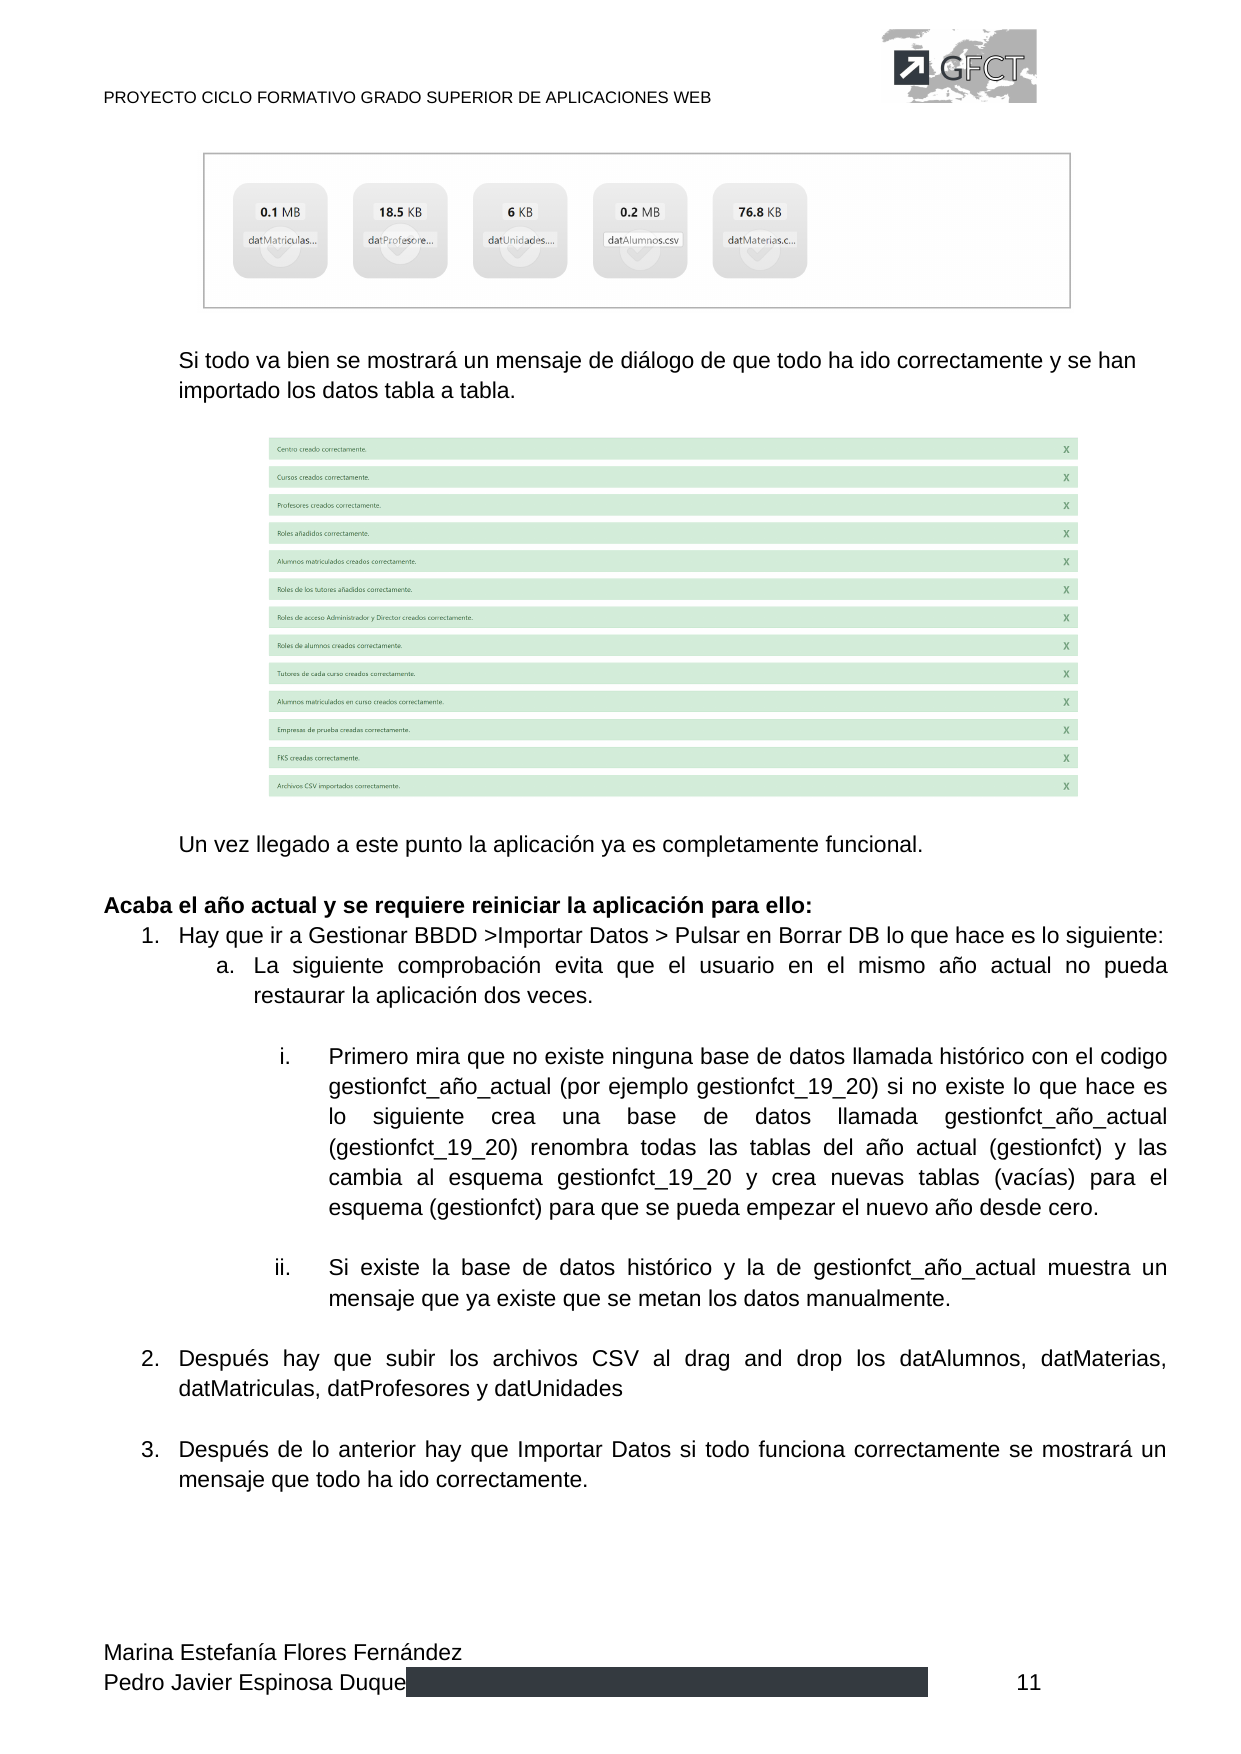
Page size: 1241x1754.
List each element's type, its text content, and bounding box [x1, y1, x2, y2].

text Acaba el año actual y se requiere reiniciar la aplicación para ello: [103, 892, 1168, 918]
text Un vez llegado a este punto la aplicación ya es completamente funcional. [178, 831, 1168, 858]
text Si todo va bien se mostrará un mensaje de diálogo de que todo ha ido correctamente y se han importado los datos tabla a tabla. [178, 347, 1168, 404]
list Si existe la base de datos histórico y la de gestionfct_año_actual muestra un mensaje que ya existe que se metan los datos manualmente. [291, 1254, 1168, 1311]
list La siguiente comprobación evita que el usuario en el mismo año actual no pueda restaurar la aplicación dos veces. [216, 952, 1168, 1009]
list Después de lo anterior hay que Importar Datos si todo funciona correctamente se mostrará un mensaje que todo ha ido correctamente. [141, 1436, 1168, 1492]
list Hay que ir a Gestionar BBDD >Importar Datos > Pulsar en Borrar DB lo que hace es lo siguiente: [141, 922, 1168, 948]
list Después hay que subir los archivos CSV al drag and drop los datAlumnos, datMaterias, datMatriculas, datProfesores y datUnidades [141, 1345, 1168, 1402]
picture [197, 150, 1075, 313]
picture [881, 29, 1037, 103]
list Primero mira que no existe ninguna base de datos llamada histórico con el codigo gestionfct_año_actual (por ejemplo gestionfct_19_20) si no existe lo que hace es lo siguiente crea una base de datos llamada gestionfct_año_actual (gestionfct_19_20) renombra todas las tablas del año actual (gestionfct) y las cambia al esquema gestionfct_19_20 y crea nuevas tablas (vacías) para el esquema (gestionfct) para que se pueda empezar el nuevo año desde cero. [291, 1043, 1168, 1220]
picture [268, 437, 1078, 798]
